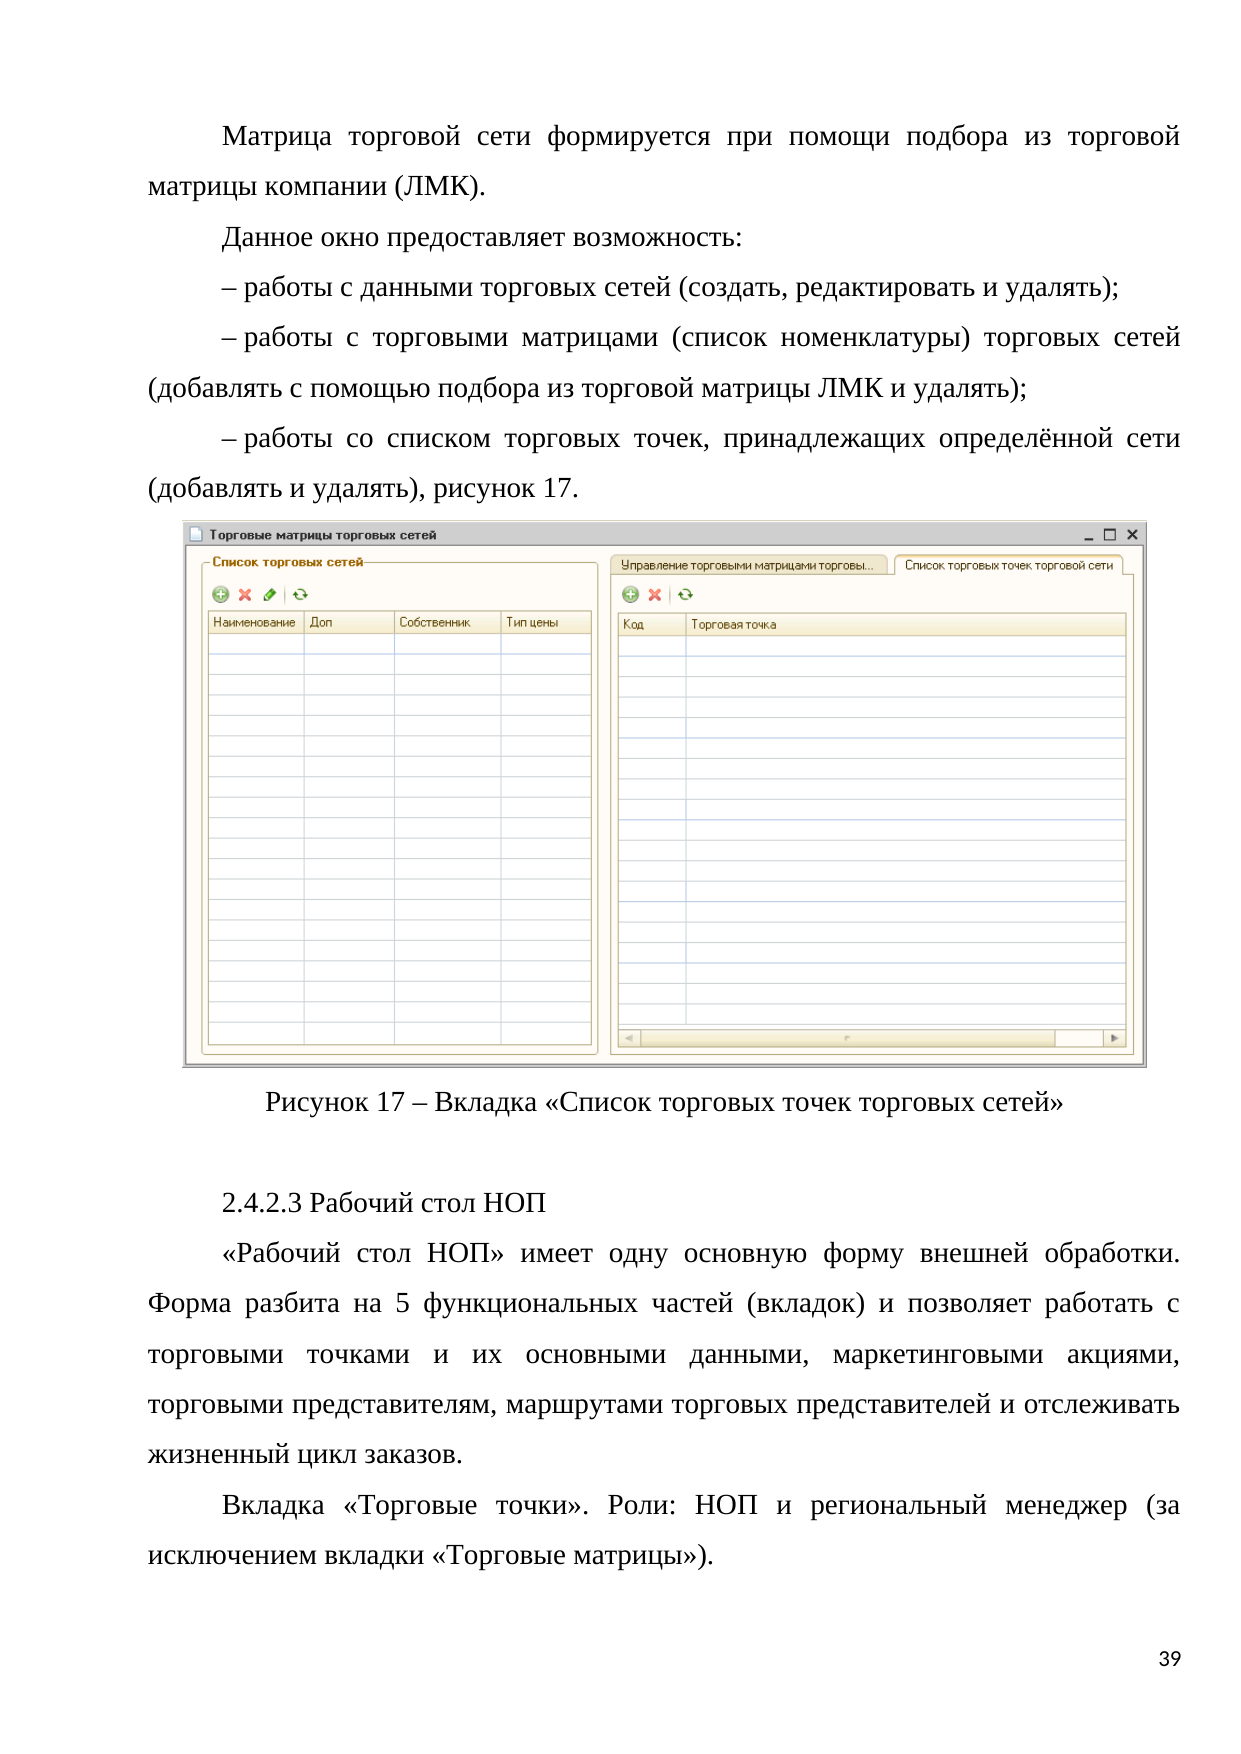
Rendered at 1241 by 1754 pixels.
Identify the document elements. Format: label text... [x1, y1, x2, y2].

text работы с торговыми матрицами (список номенклатуры) торговых сетей (добавлять с помощью подбора из торговой матрицы ЛМК и удалять); [148, 319, 1181, 403]
text работы с данными торговых сетей (создать, редактировать и удалять); [148, 269, 1181, 303]
picture [182, 520, 1147, 1068]
text Вкладка «Торговые точки». Роли: НОП и региональный менеджер (за исключением вкладки «Торговые матрицы»). [148, 1487, 1181, 1571]
text Матрица торговой сети формируется при помощи подбора из торговой матрицы компании (ЛМК). [148, 118, 1181, 202]
text Данное окно предоставляет возможность: [148, 219, 1181, 252]
text «Рабочий стол НОП» имеет одну основную форму внешней обработки. Форма разбита на 5 функциональных частей (вкладок) и позволяет работать с торговыми точками и их основными данными, маркетинговыми акциями, торговыми представителям, маршрутами торговых представителей и отслеживать жизненный цикл заказов. [148, 1235, 1181, 1470]
text 2.4.2.3 Рабочий стол НОП [148, 1185, 1181, 1218]
text Рисунок 17 – Вкладка «Список торговых точек торговых сетей» [148, 1084, 1181, 1118]
text работы со списком торговых точек, принадлежащих определённой сети (добавлять и удалять), рисунок 17. [148, 420, 1181, 504]
